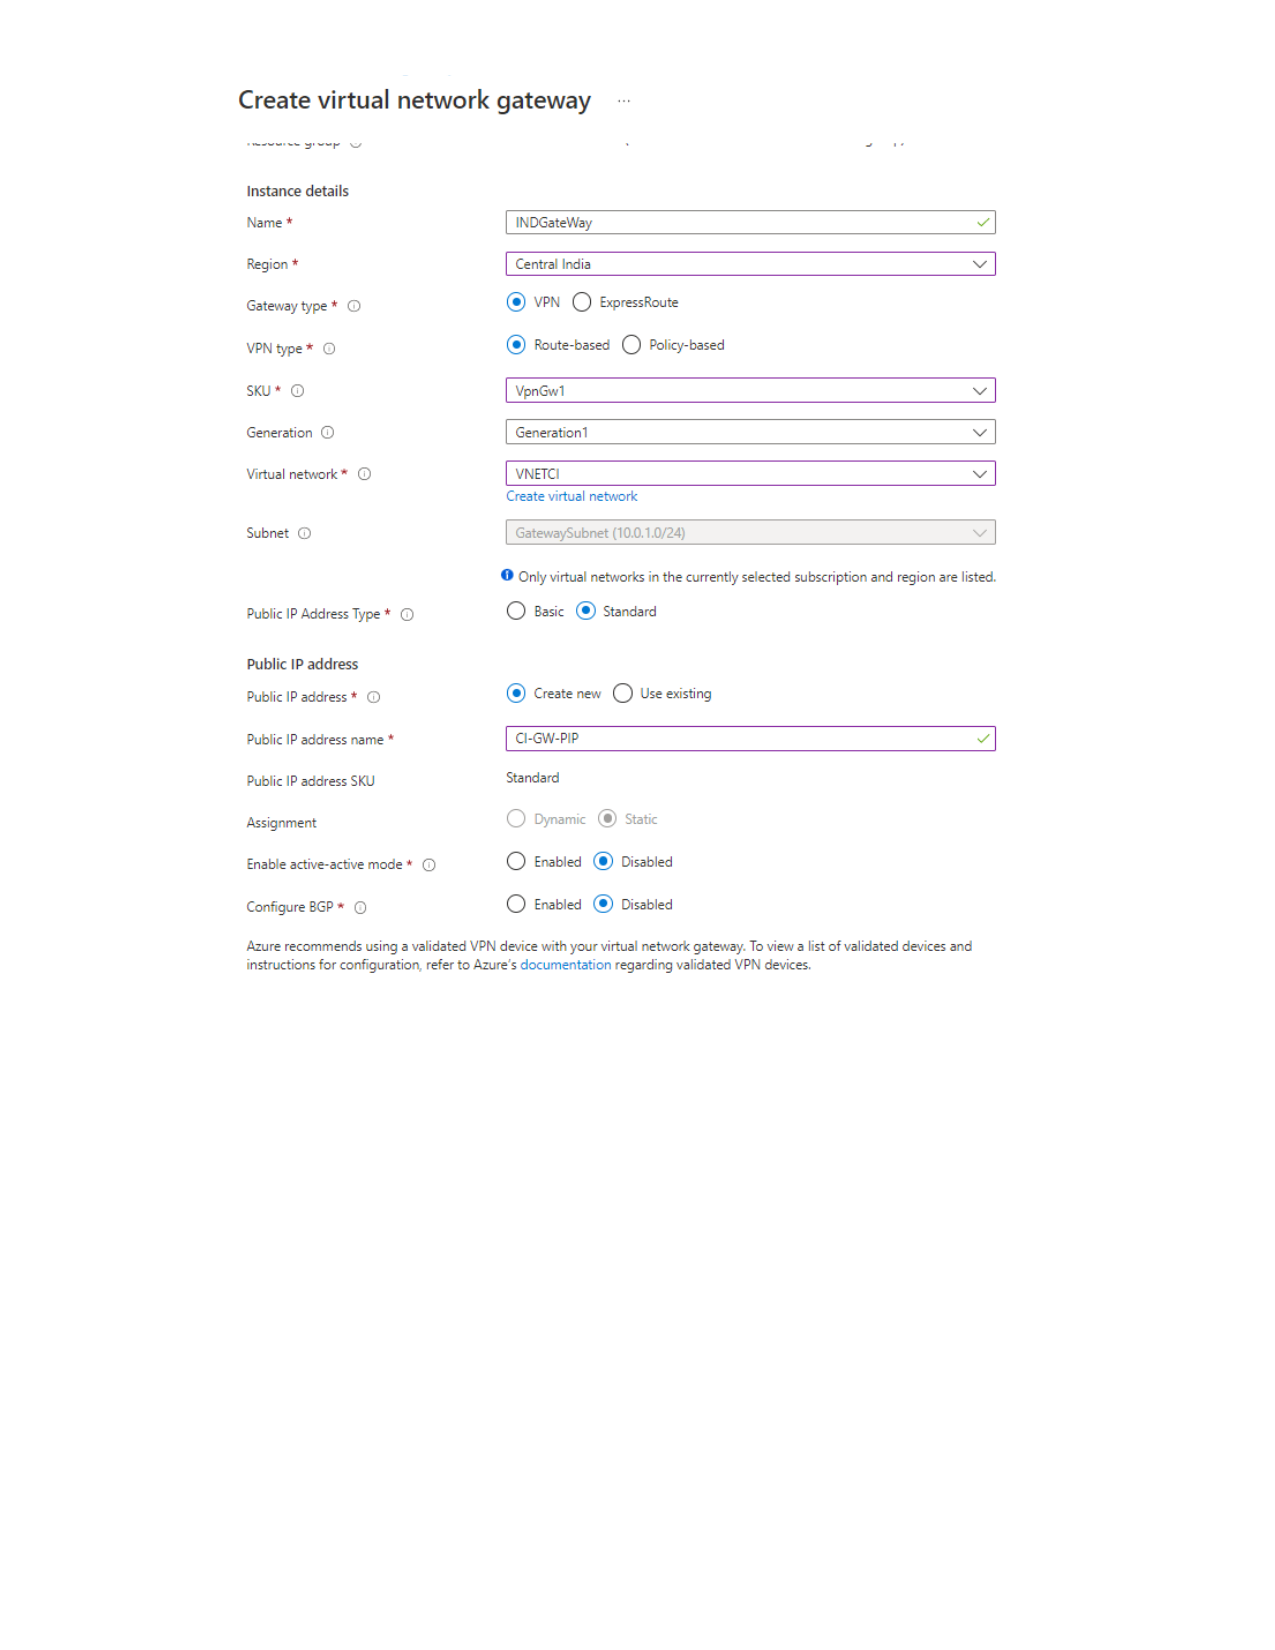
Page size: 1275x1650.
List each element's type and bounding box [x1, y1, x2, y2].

picture [237, 75, 1010, 981]
